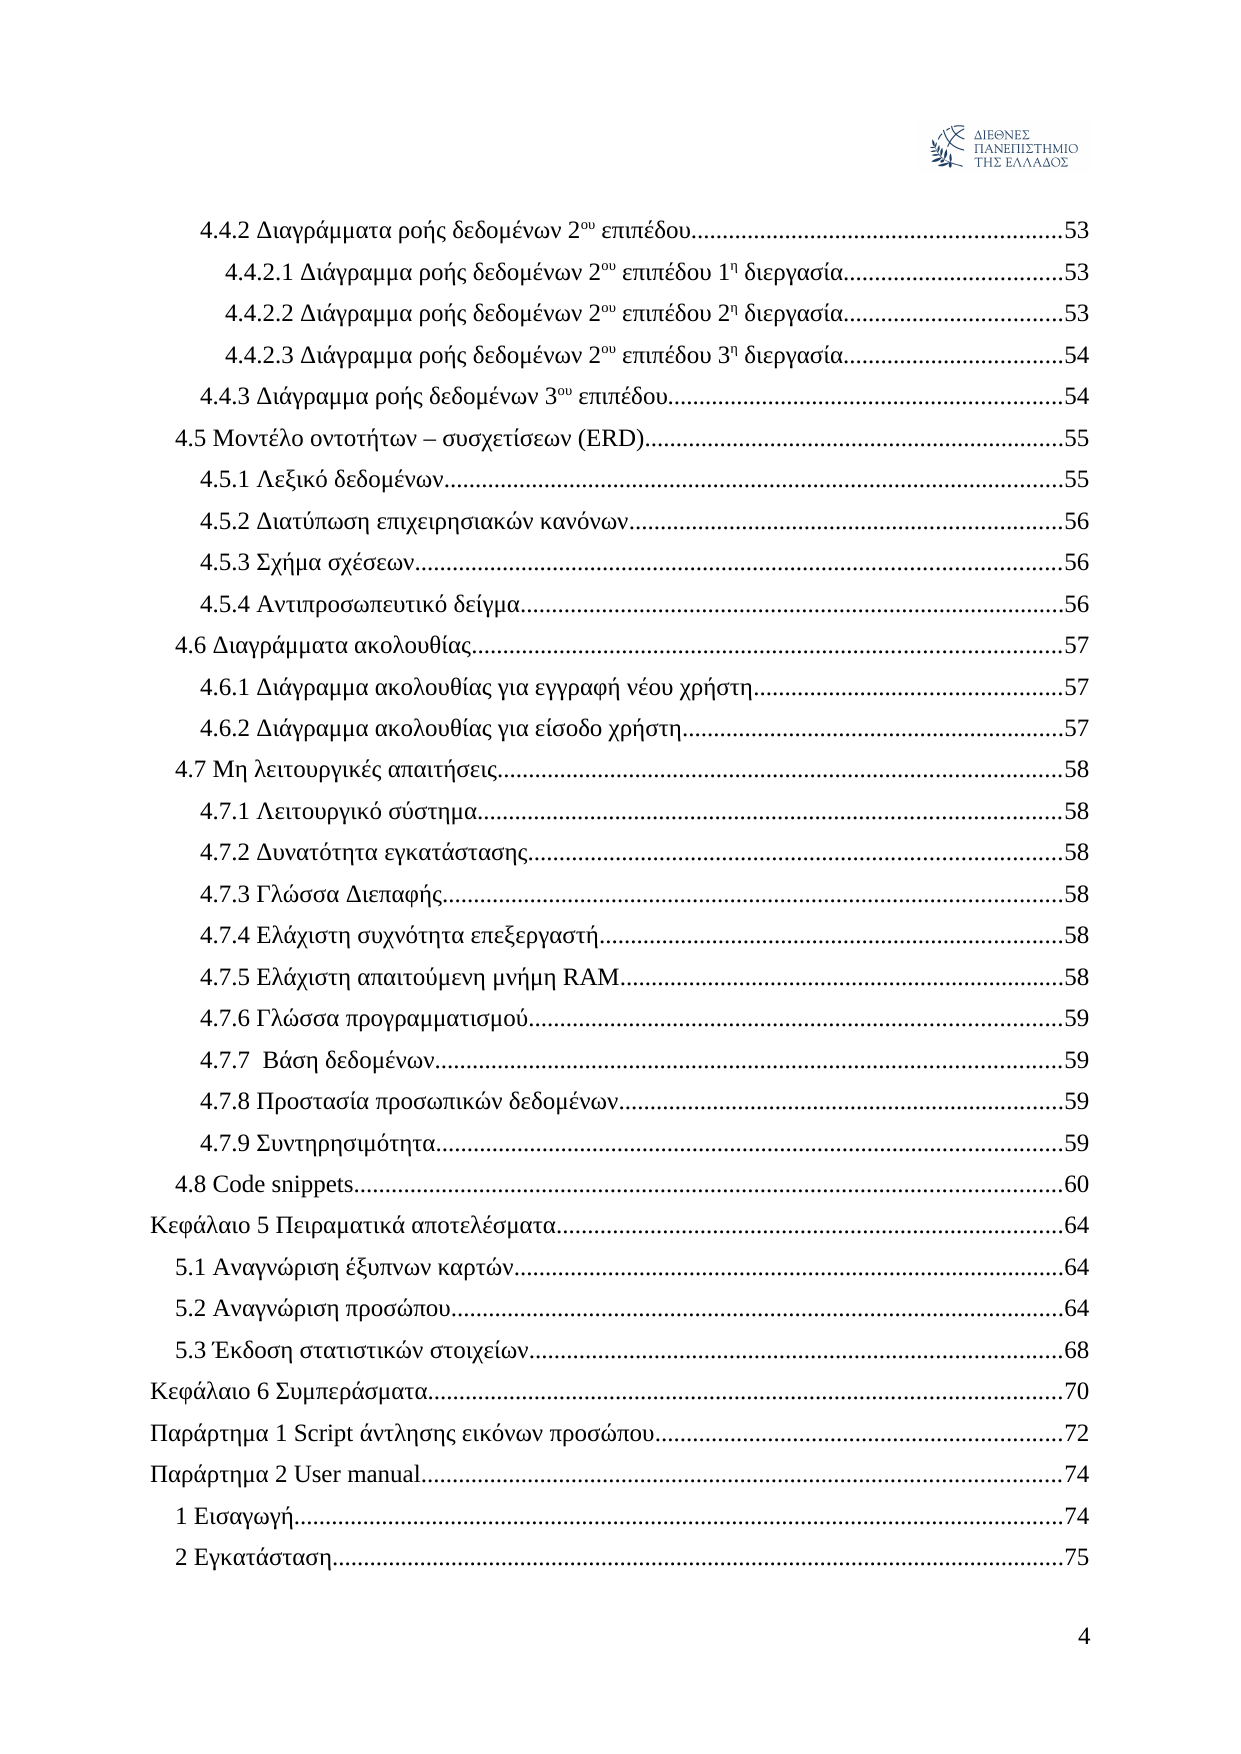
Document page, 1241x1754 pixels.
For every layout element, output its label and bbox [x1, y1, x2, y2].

picture [917, 120, 1091, 174]
